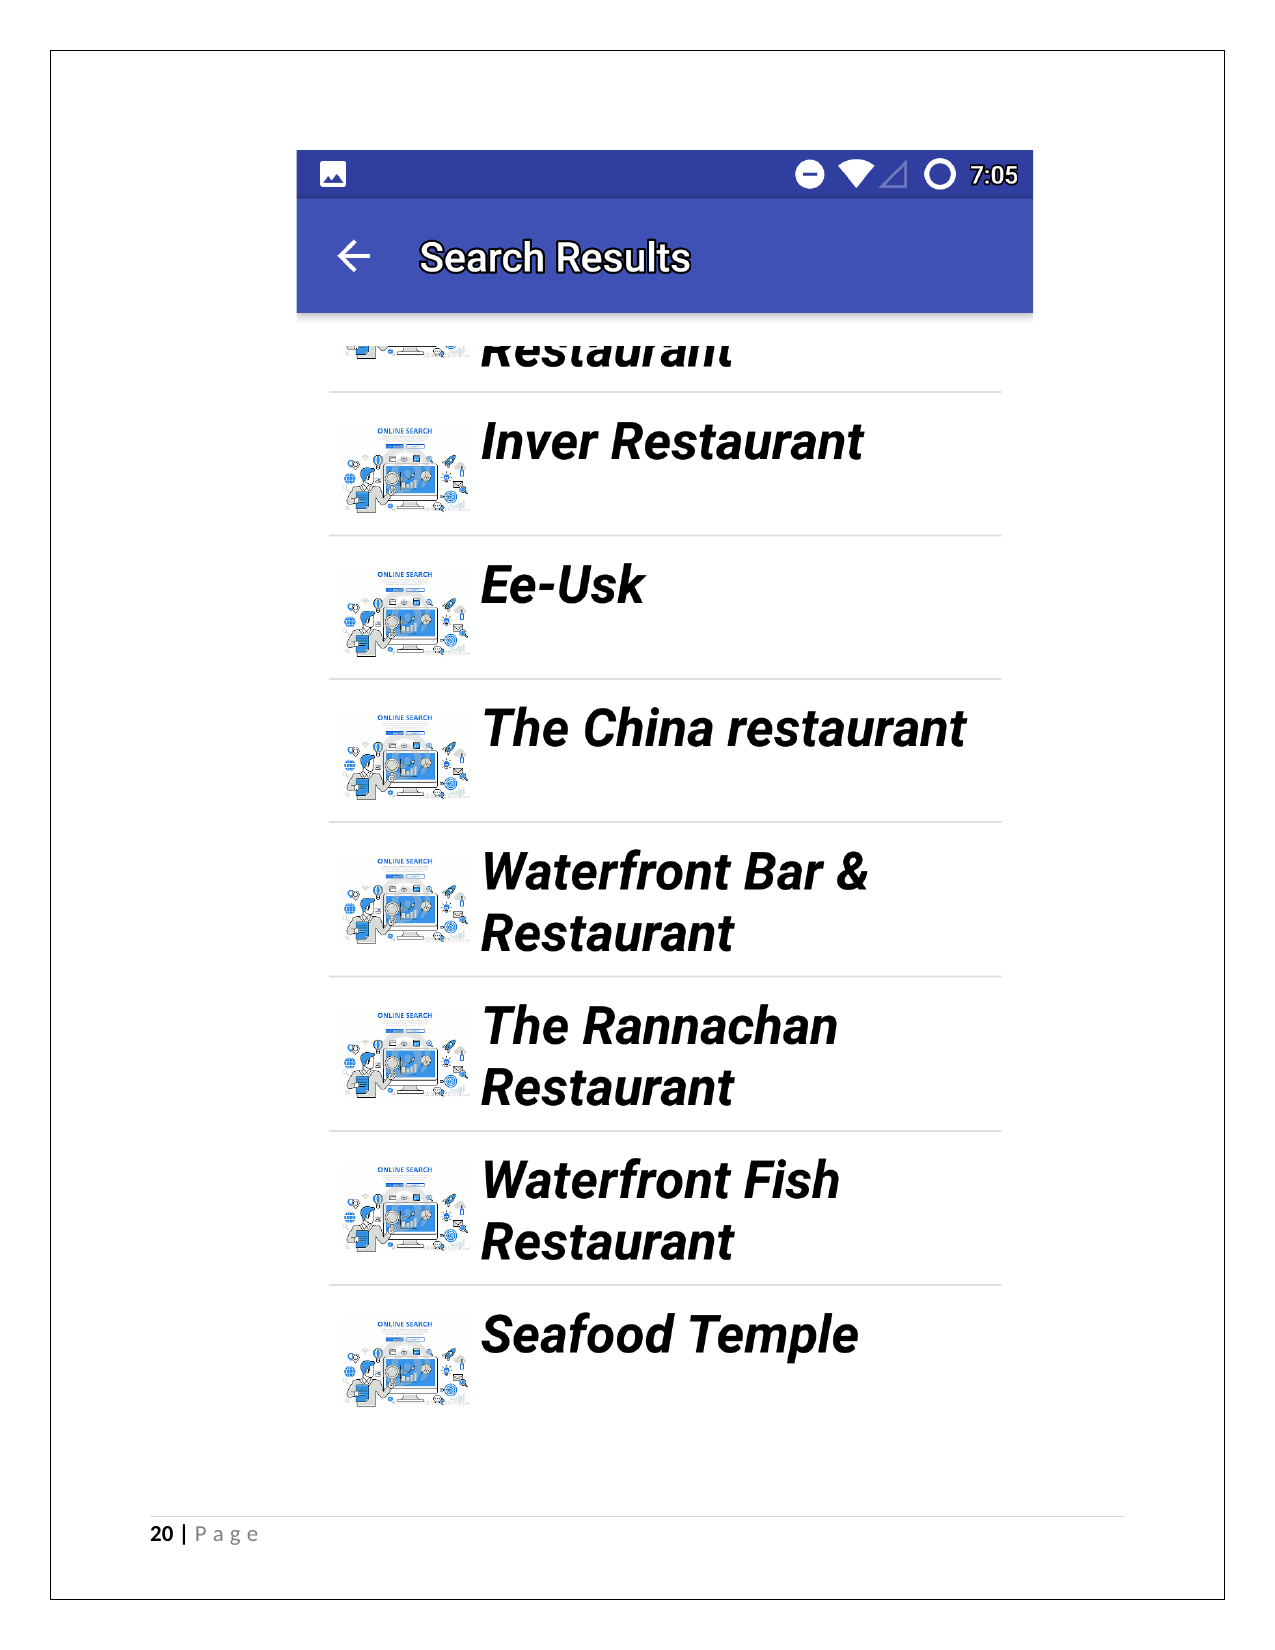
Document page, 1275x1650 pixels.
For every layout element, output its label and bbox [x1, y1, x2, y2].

picture [296, 150, 1034, 1460]
